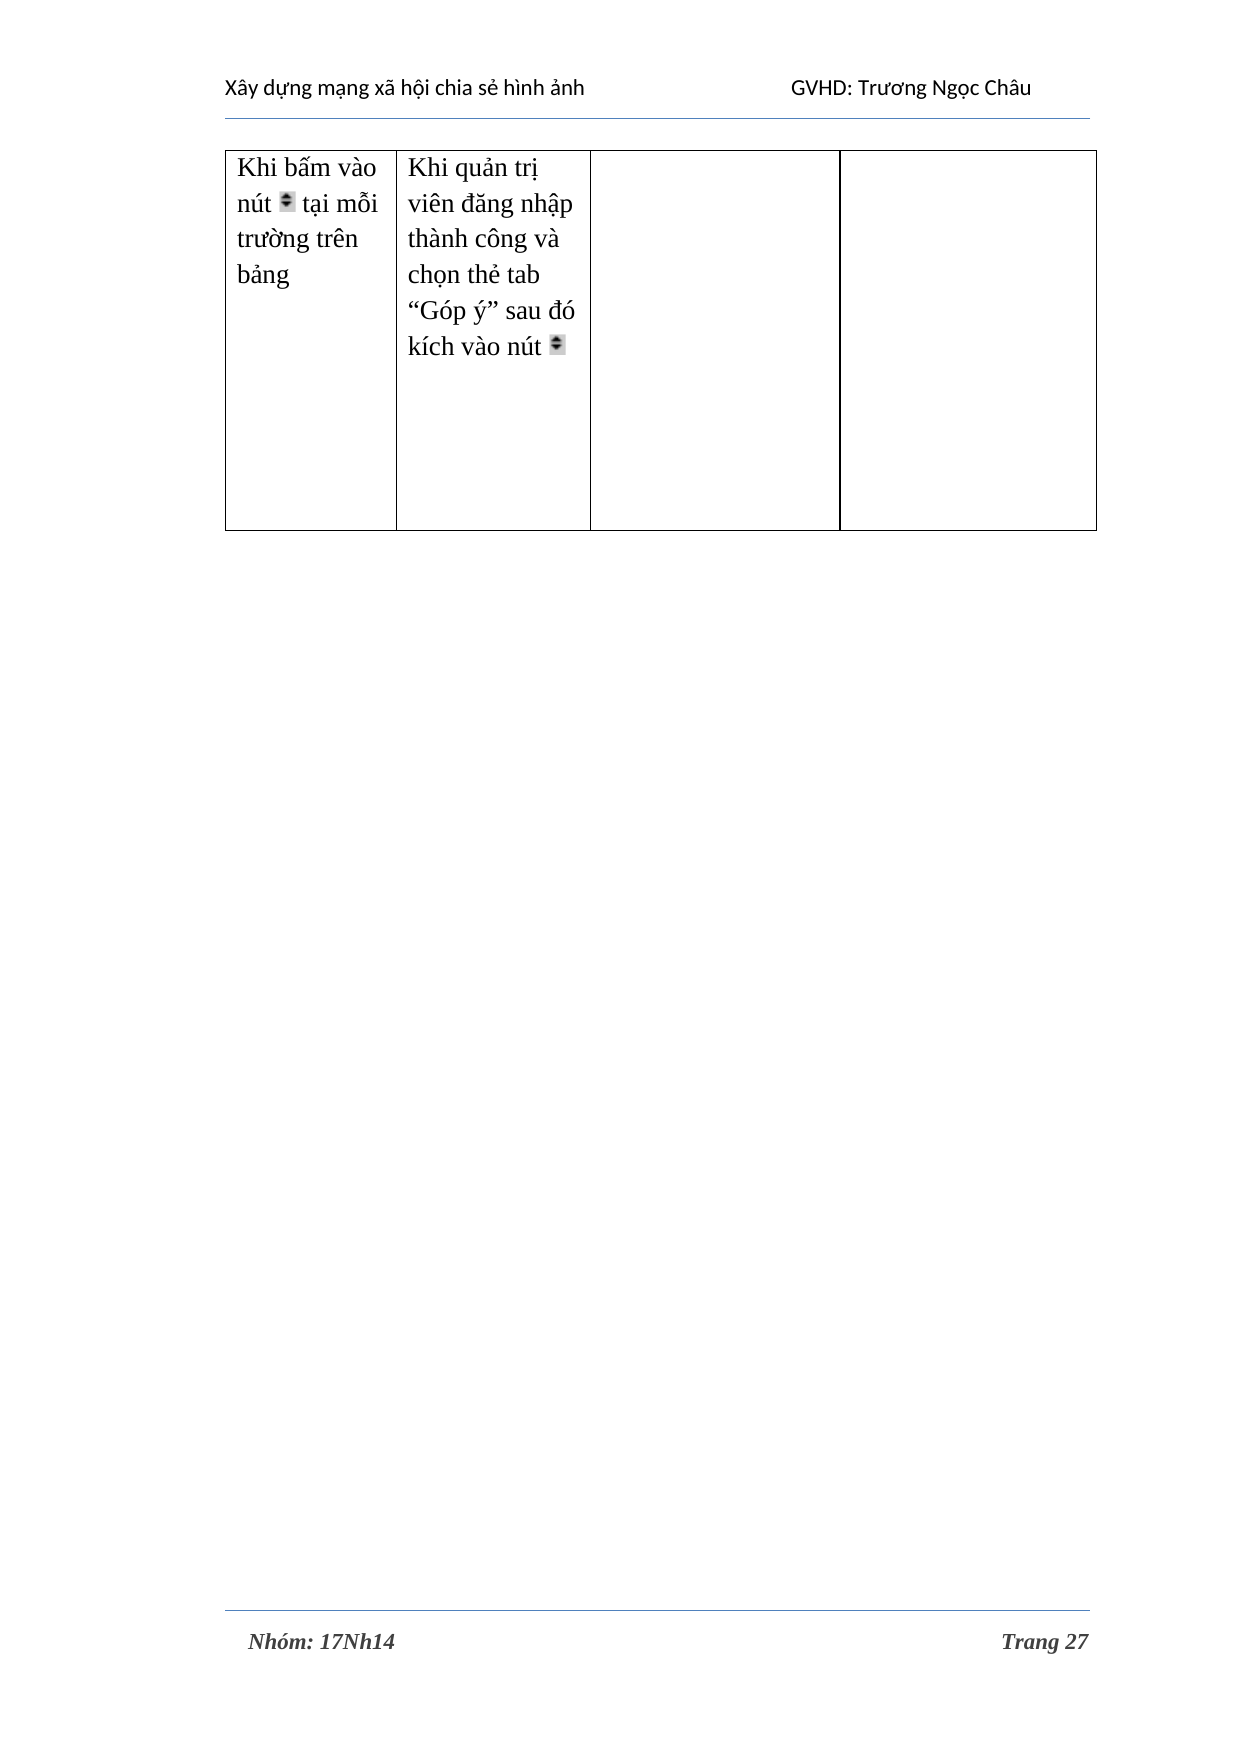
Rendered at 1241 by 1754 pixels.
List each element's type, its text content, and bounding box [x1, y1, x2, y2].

table_cell Khi quản trị viên đăng nhập thành công và chọn thẻ tab “Góp ý” sau đó kích vào nút [397, 151, 590, 530]
picture [548, 333, 566, 355]
picture [278, 190, 296, 212]
table_cell [841, 151, 1096, 530]
table_cell [591, 151, 839, 530]
table_cell Khi bấm vào nút tại mỗi trường trên bảng [226, 151, 396, 530]
